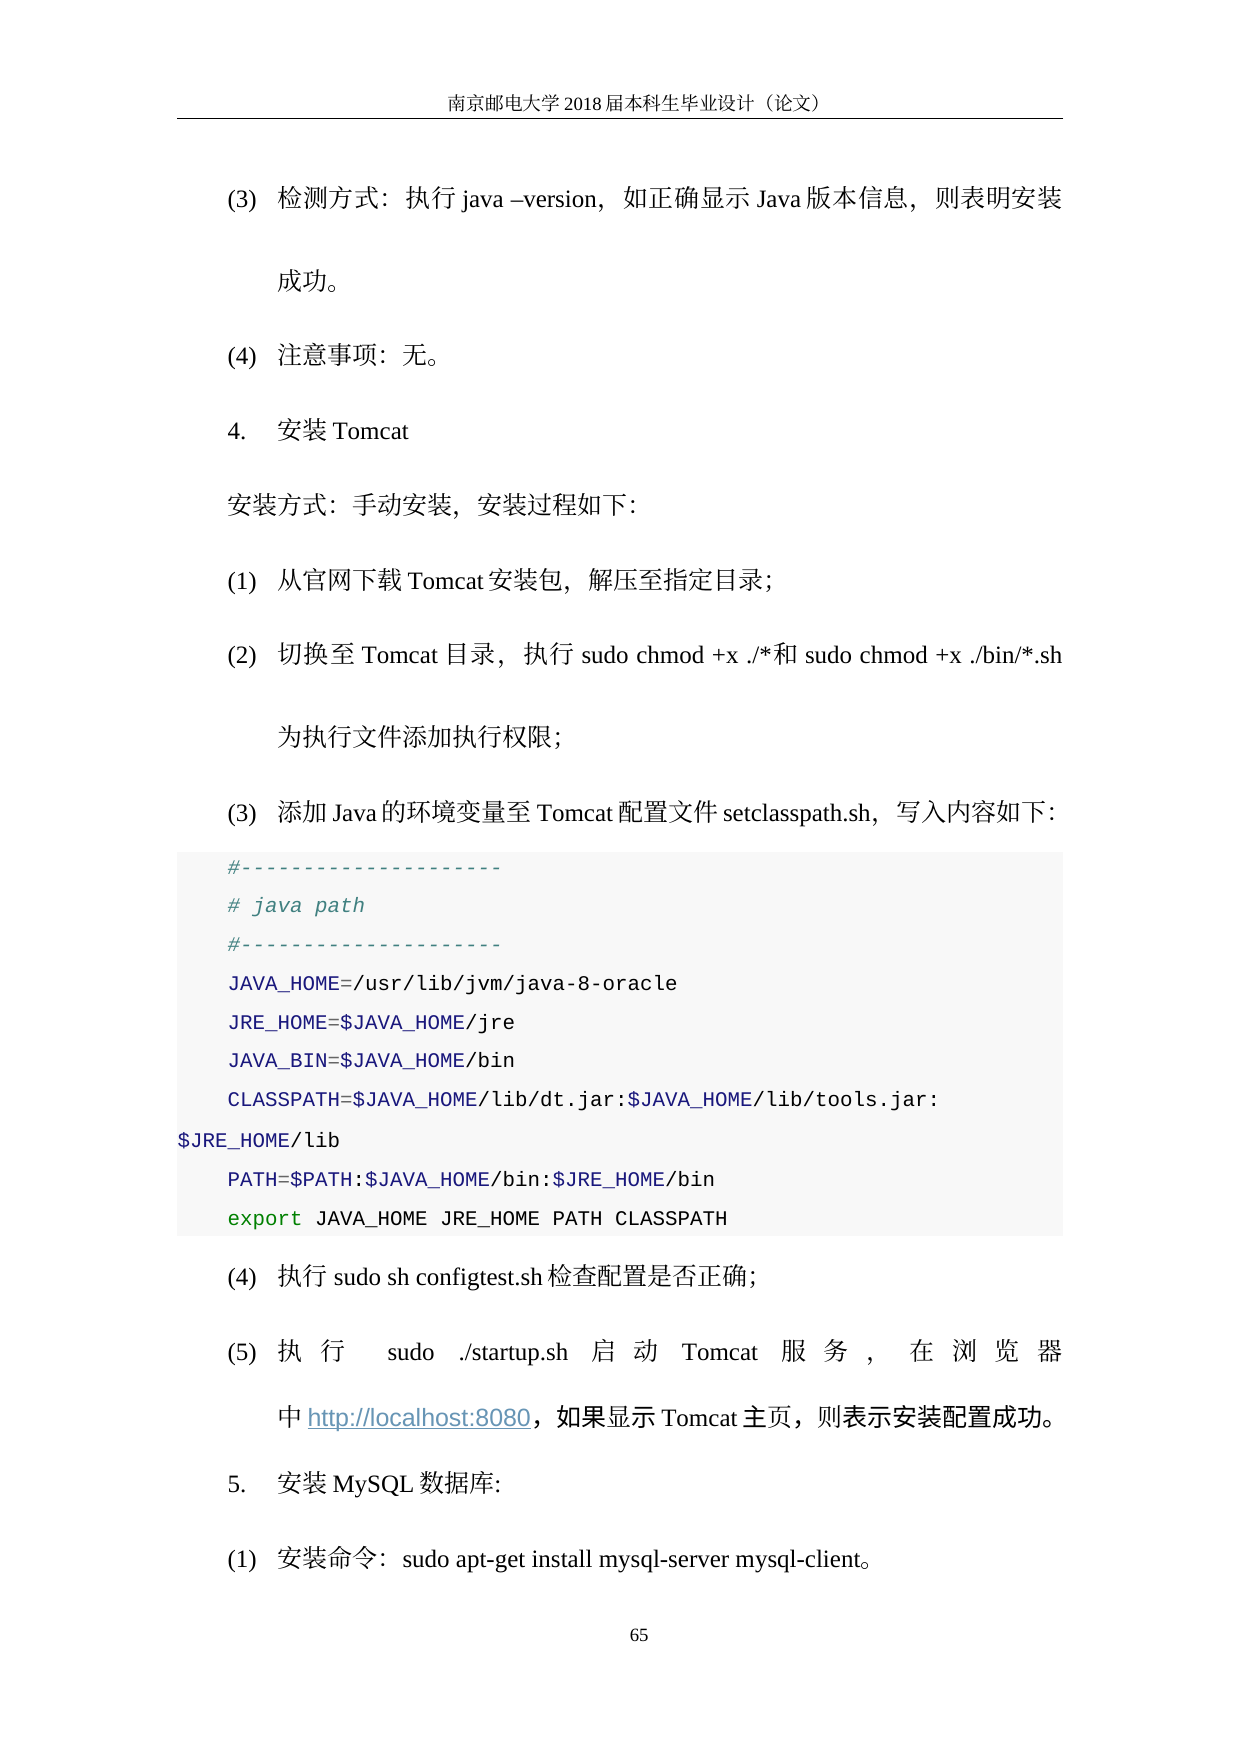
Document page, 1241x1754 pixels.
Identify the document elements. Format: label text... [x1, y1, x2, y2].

text export JAVA_HOME JRE_HOME PATH CLASSPATH [177, 1203, 1063, 1236]
text JAVA_HOME=/usr/lib/jvm/java-8-oracle [177, 968, 1063, 1001]
text 安装方式：手动安装，安装过程如下： [177, 471, 1063, 537]
list 安装MySQL数据库: [227, 1448, 1063, 1514]
text #--------------------- [177, 930, 1063, 963]
text JRE_HOME=$JAVA_HOME/jre [177, 1007, 1063, 1040]
list 执行 sudo sh configtest.sh检查配置是否正确； [227, 1242, 1063, 1308]
text #--------------------- [177, 852, 1063, 885]
text PATH=$PATH:$JAVA_HOME/bin:$JRE_HOME/bin [177, 1164, 1063, 1197]
text # java path [177, 891, 1063, 924]
list 切换至Tomcat目录，执行sudo chmod +x ./*和sudo chmod +x ./bin/*.sh为执行文件添加执行权限； [227, 620, 1063, 768]
list 安装命令：sudo apt-get install mysql-server mysql-client。 [227, 1523, 1063, 1589]
list 从官网下载Tomcat安装包，解压至指定目录； [227, 546, 1063, 611]
text CLASSPATH=$JAVA_HOME/lib/dt.jar:$JAVA_HOME/lib/tools.jar:$JRE_HOME/lib [177, 1085, 1063, 1159]
list 检测方式：执行java –version，如正确显示Java版本信息，则表明安装成功。 [227, 164, 1063, 312]
list 安装Tomcat [227, 396, 1063, 462]
list 添加Java的环境变量至Tomcat配置文件setclasspath.sh，写入内容如下： [227, 777, 1063, 843]
text JAVA_BIN=$JAVA_HOME/bin [177, 1046, 1063, 1079]
list 注意事项：无。 [227, 321, 1063, 387]
list 执行 sudo ./startup.sh启动Tomcat服务，在浏览器中http://localhost:8080，如果显示Tomcat主页，则表示安装配置成功。 [227, 1317, 1063, 1448]
